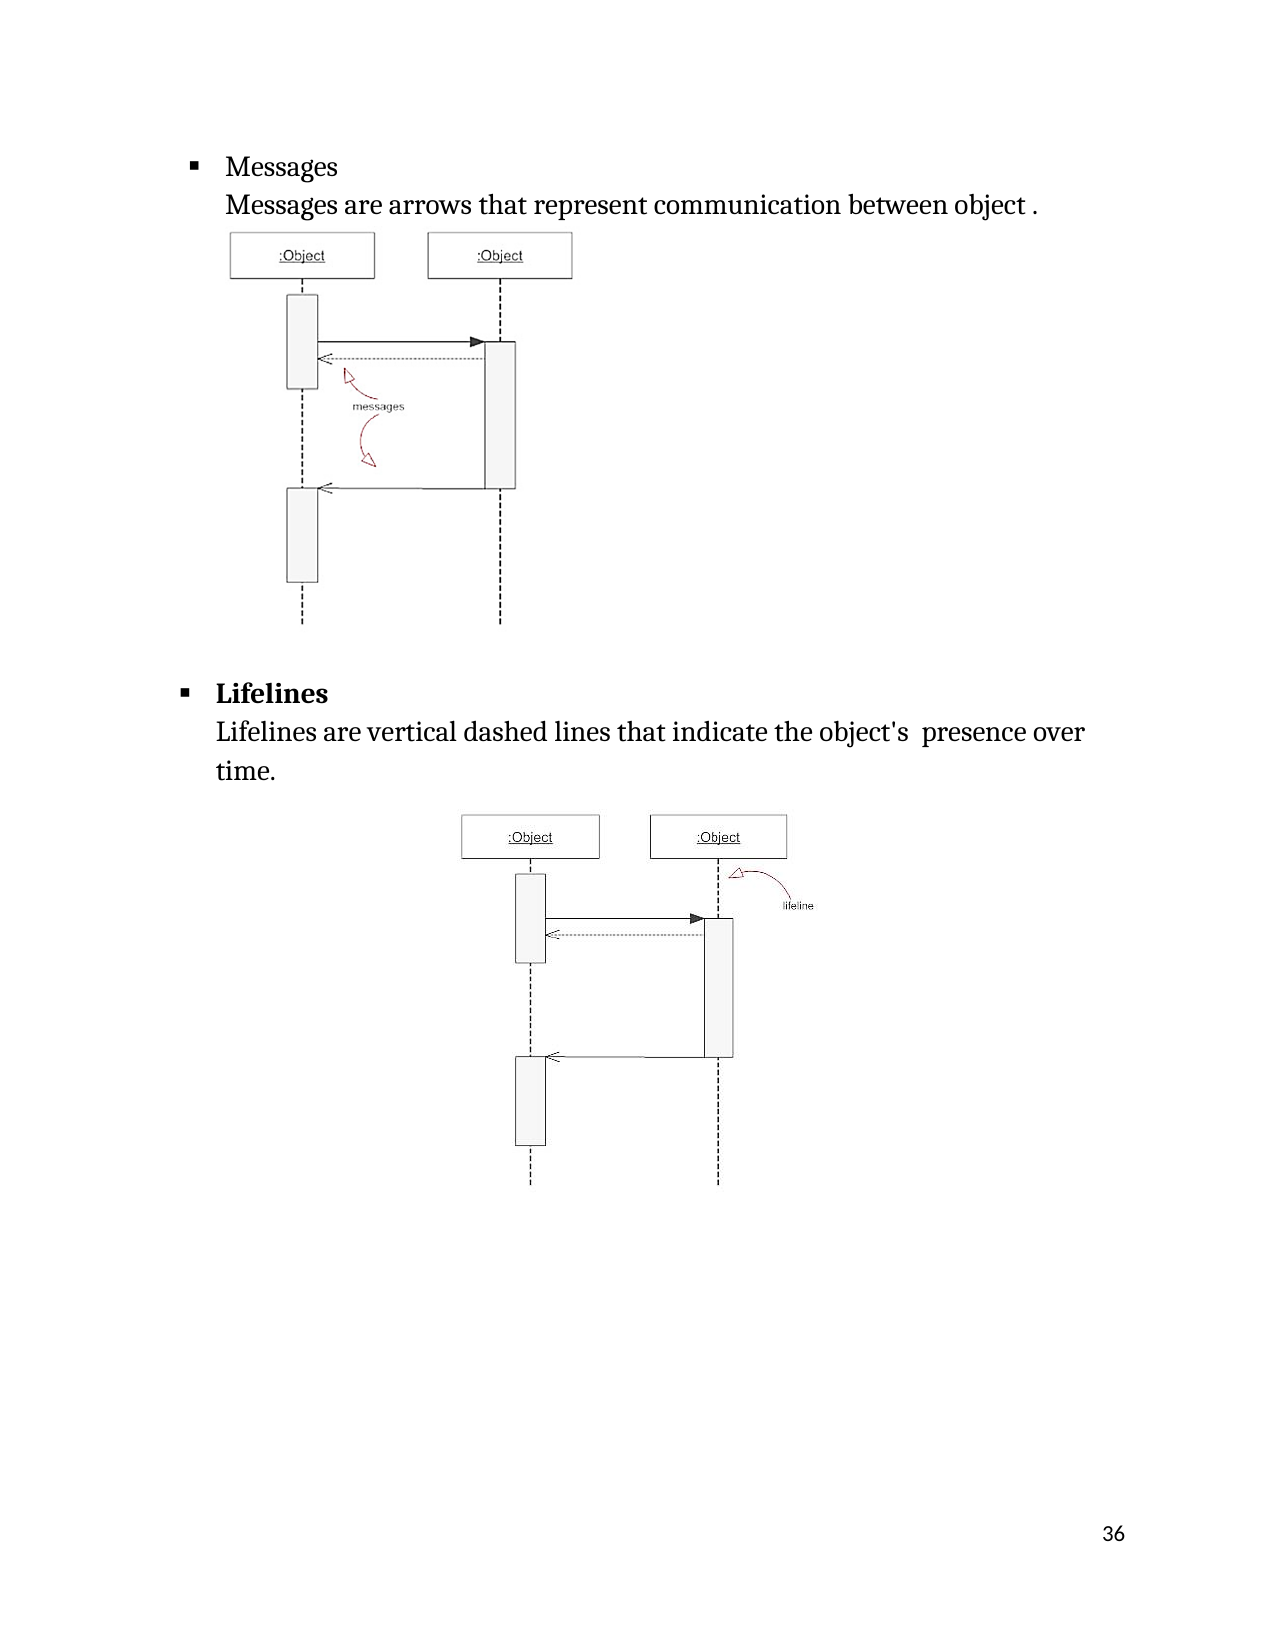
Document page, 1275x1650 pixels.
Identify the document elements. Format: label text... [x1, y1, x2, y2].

picture [457, 809, 818, 1194]
picture [225, 226, 605, 634]
list Lifelines Lifelines are vertical dashed lines that indicate the object's presence over time. [178, 677, 1125, 787]
list Messages Messages are arrows that represent communication between object . [187, 150, 1125, 222]
